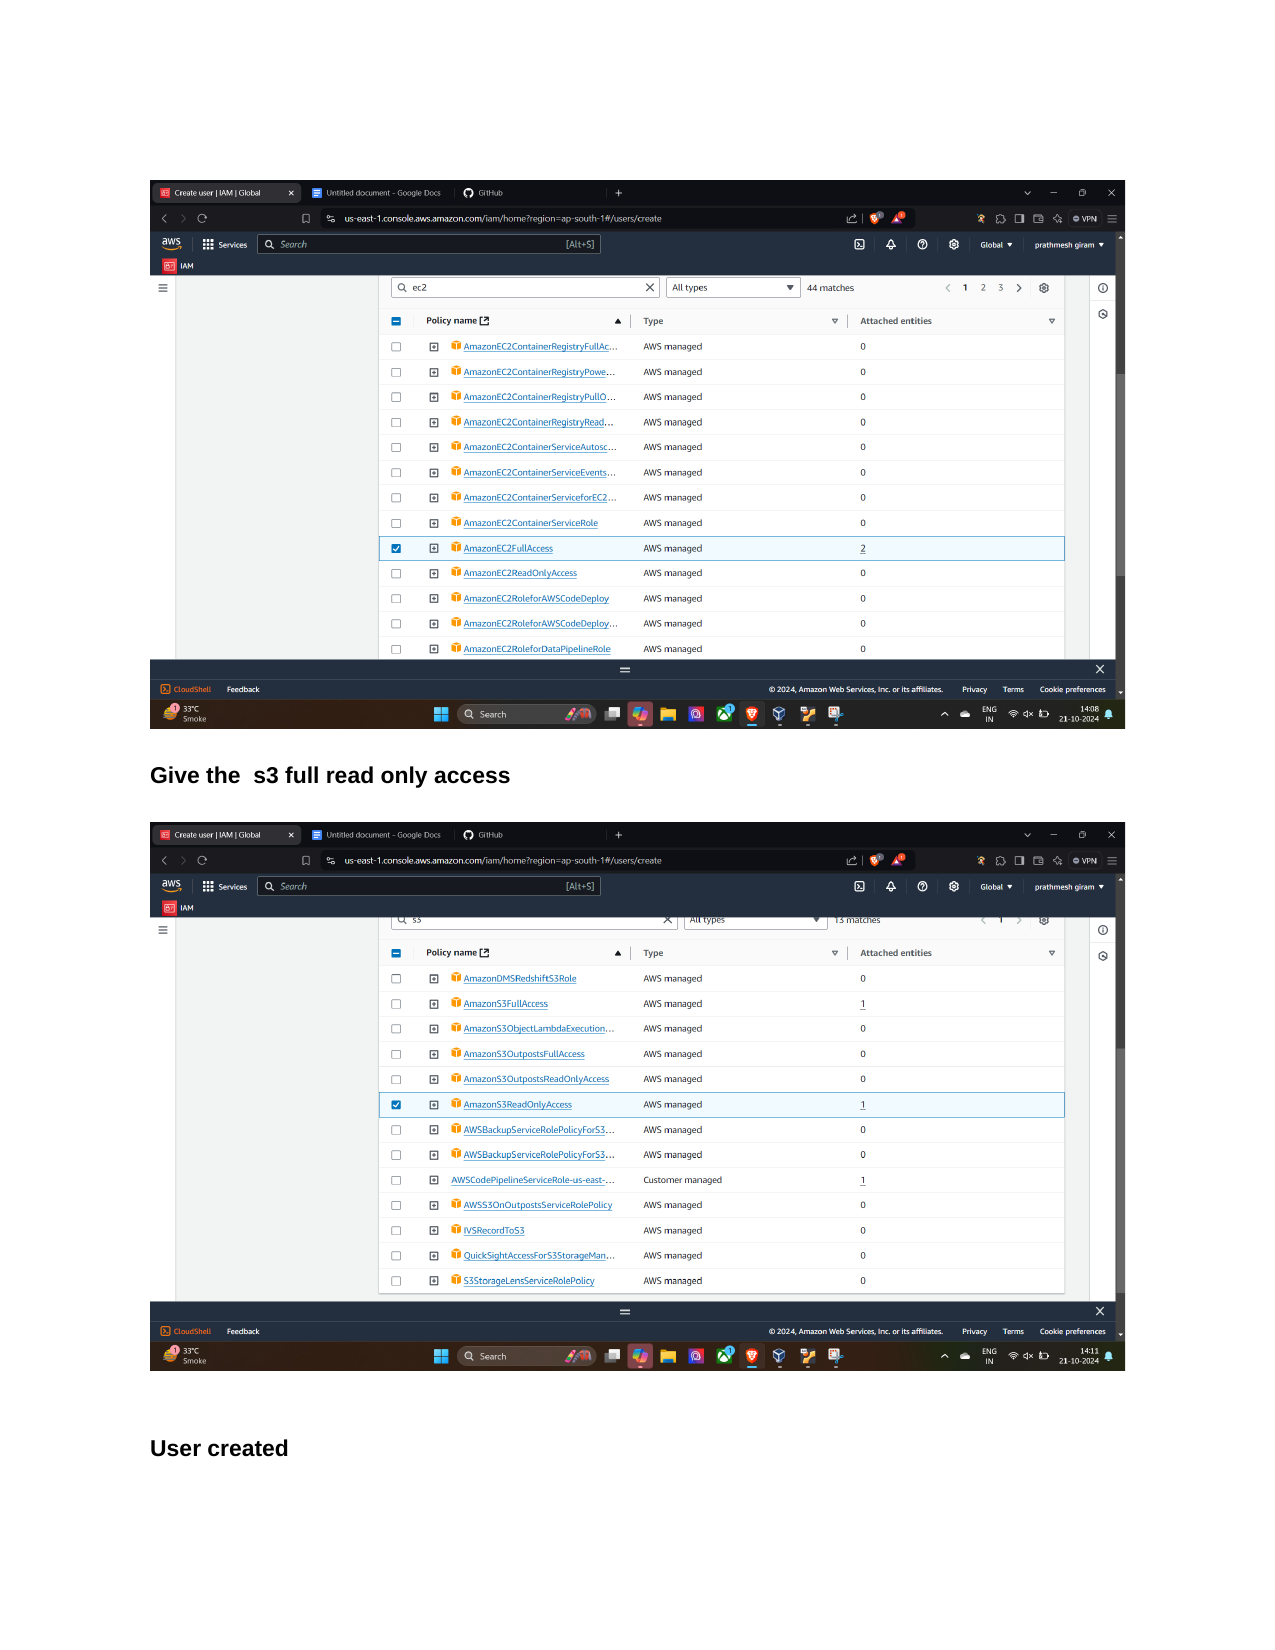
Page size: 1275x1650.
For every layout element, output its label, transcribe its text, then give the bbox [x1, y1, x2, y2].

text User created [150, 1435, 1125, 1461]
text Give the s3 full read only access [150, 762, 1125, 788]
picture [150, 180, 1125, 729]
picture [150, 822, 1125, 1371]
